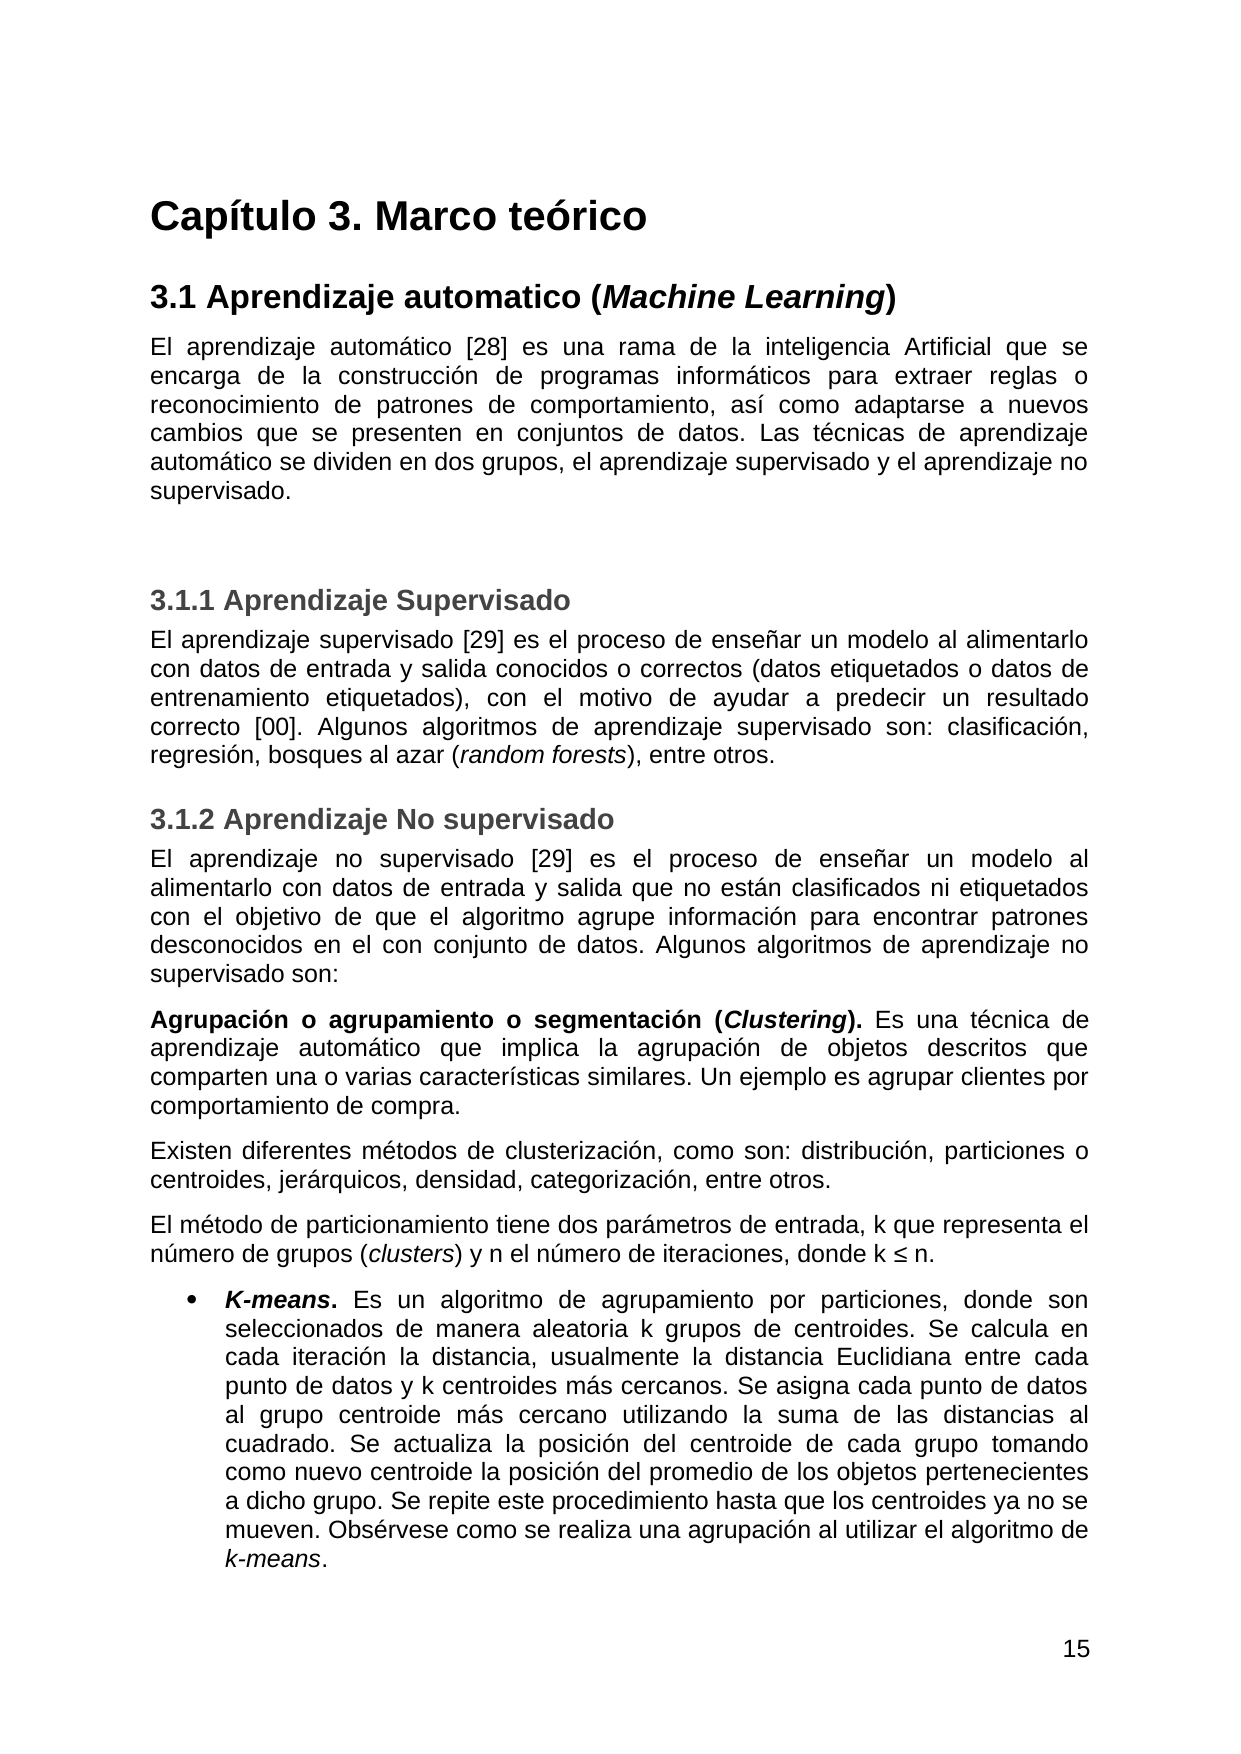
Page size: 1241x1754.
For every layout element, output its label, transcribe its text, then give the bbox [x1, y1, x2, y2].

list K-means. Es un algoritmo de agrupamiento por particiones, donde son seleccionados de manera aleatoria k grupos de centroides. Se calcula en cada iteración la distancia, usualmente la distancia Euclidiana entre cada punto de datos y k centroides más cercanos. Se asigna cada punto de datos al grupo centroide más cercano utilizando la suma de las distancias al cuadrado. Se actualiza la posición del centroide de cada grupo tomando como nuevo centroide la posición del promedio de los objetos pertenecientes a dicho grupo. Se repite este procedimiento hasta que los centroides ya no se mueven. Obsérvese como se realiza una agrupación al utilizar el algoritmo de k-means. [187, 1285, 1090, 1572]
subtitle 3.1 Aprendizaje automatico (Machine Learning) [150, 277, 1090, 316]
text El aprendizaje no supervisado [29] es el proceso de enseñar un modelo al alimentarlo con datos de entrada y salida que no están clasificados ni etiquetados con el objetivo de que el algoritmo agrupe información para encontrar patrones desconocidos en el con conjunto de datos. Algunos algoritmos de aprendizaje no supervisado son: [150, 844, 1090, 988]
text El aprendizaje supervisado [29] es el proceso de enseñar un modelo al alimentarlo con datos de entrada y salida conocidos o correctos (datos etiquetados o datos de entrenamiento etiquetados), con el motivo de ayudar a predecir un resultado correcto [00]. Algunos algoritmos de aprendizaje supervisado son: clasificación, regresión, bosques al azar (random forests), entre otros. [150, 625, 1090, 769]
subtitle Capítulo 3. Marco teórico [150, 192, 1090, 239]
subtitle 3.1.1 Aprendizaje Supervisado [150, 583, 1090, 617]
text Agrupación o agrupamiento o segmentación (Clustering). Es una técnica de aprendizaje automático que implica la agrupación de objetos descritos que comparten una o varias características similares. Un ejemplo es agrupar clientes por comportamiento de compra. [150, 1005, 1090, 1120]
text El aprendizaje automático [28] es una rama de la inteligencia Artificial que se encarga de la construcción de programas informáticos para extraer reglas o reconocimiento de patrones de comportamiento, así como adaptarse a nuevos cambios que se presenten en conjuntos de datos. Las técnicas de aprendizaje automático se dividen en dos grupos, el aprendizaje supervisado y el aprendizaje no supervisado. [150, 332, 1090, 505]
text Existen diferentes métodos de clusterización, como son: distribución, particiones o centroides, jerárquicos, densidad, categorización, entre otros. [150, 1136, 1090, 1194]
text El método de particionamiento tiene dos parámetros de entrada, k que representa el número de grupos (clusters) y n el número de iteraciones, donde k ≤ n. [150, 1211, 1090, 1268]
subtitle 3.1.2 Aprendizaje No supervisado [150, 802, 1090, 836]
